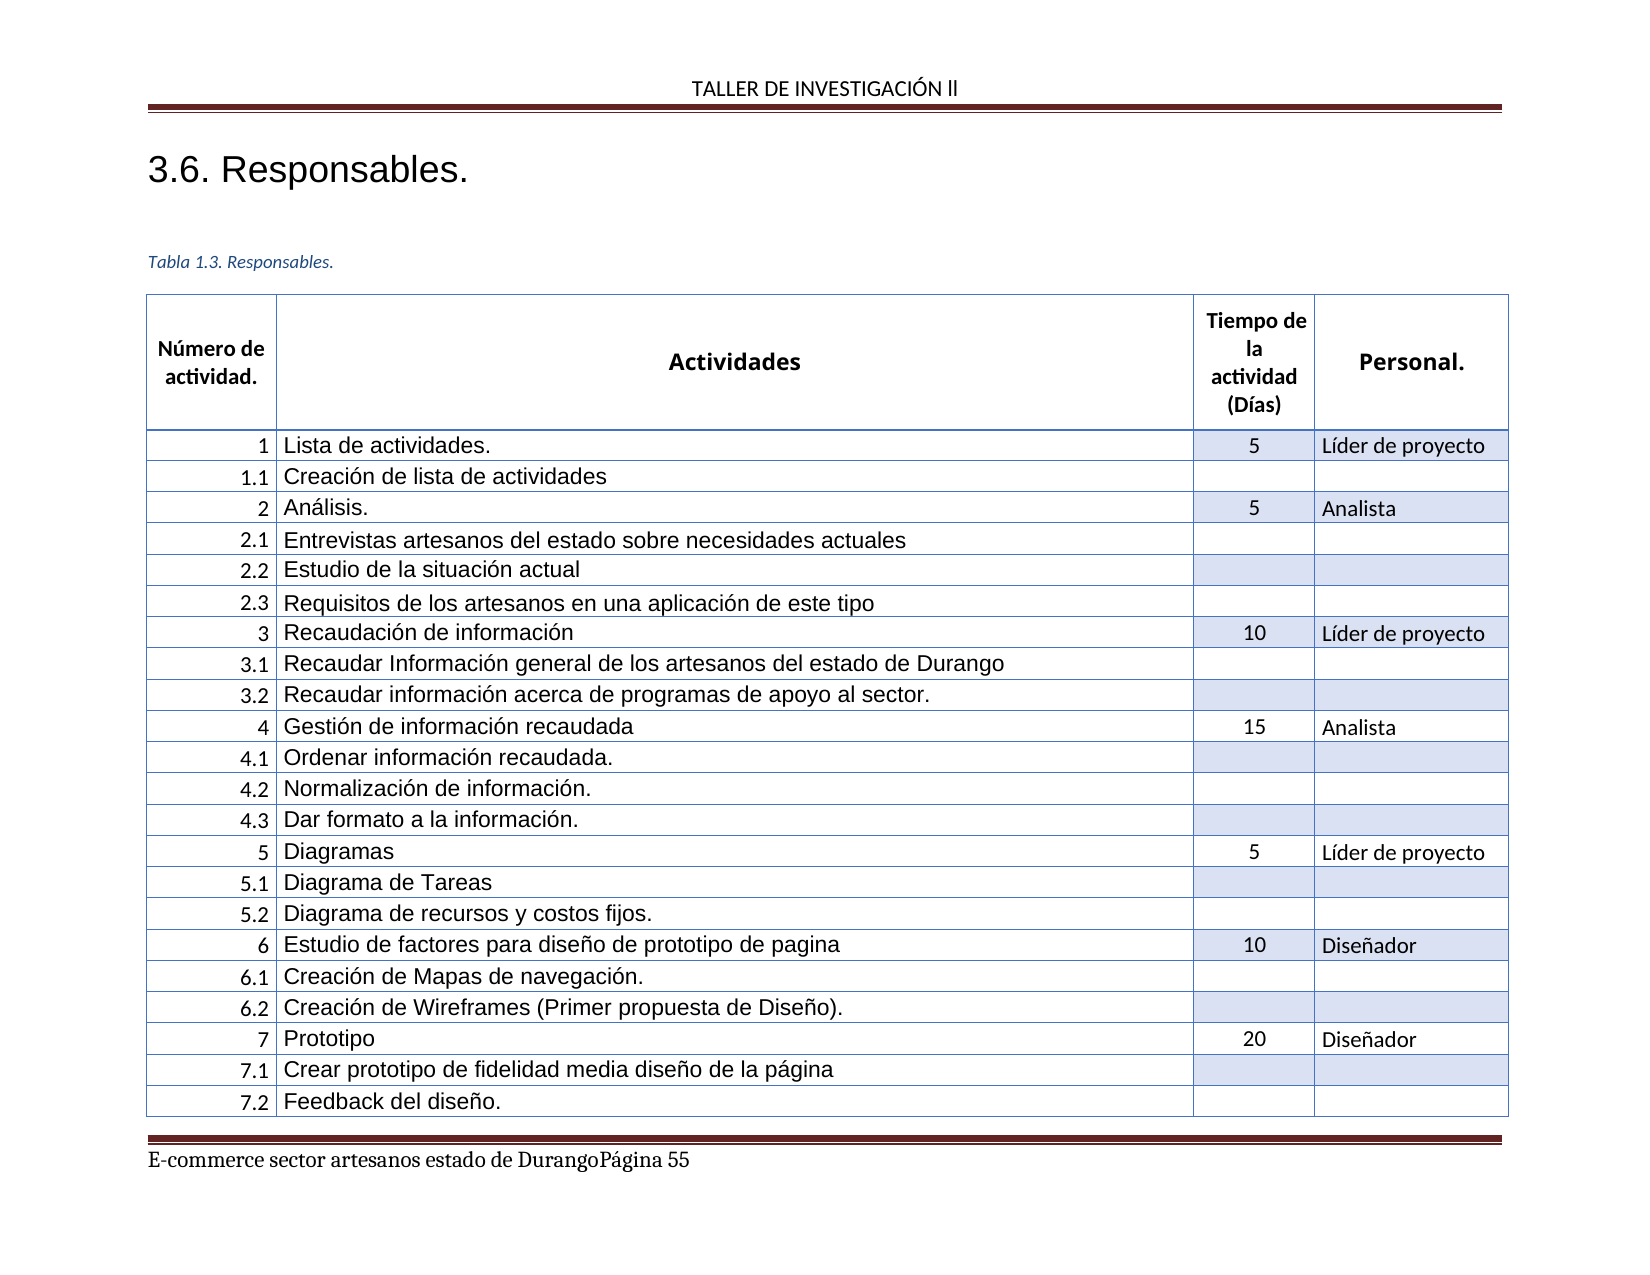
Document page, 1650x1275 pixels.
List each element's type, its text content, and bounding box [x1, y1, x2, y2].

table_cell 6 [147, 930, 276, 960]
table_cell [1315, 648, 1508, 678]
table_cell 2.1 [147, 523, 276, 553]
table_cell Creación de Mapas de navegación. [277, 961, 1193, 991]
table_cell Recaudar Información general de los artesanos del estado de Durango [277, 648, 1193, 678]
table_cell Diagrama de recursos y costos fijos. [277, 898, 1193, 928]
table_cell [1194, 898, 1314, 928]
table_cell Analista [1315, 711, 1508, 741]
table_cell 2 [147, 492, 276, 522]
table_cell [1194, 680, 1314, 710]
table_header Personal. [1315, 295, 1508, 428]
subtitle 3.6. Responsables. [148, 148, 1502, 191]
table_cell [1315, 555, 1508, 585]
table_cell Feedback del diseño. [277, 1086, 1193, 1116]
table_cell 4.1 [147, 742, 276, 772]
table_cell [1315, 1055, 1508, 1085]
table_cell 3.2 [147, 680, 276, 710]
table_cell [1194, 773, 1314, 803]
table_cell [1315, 867, 1508, 897]
table_cell 4.3 [147, 805, 276, 835]
table_cell [1194, 867, 1314, 897]
table_cell Recaudación de información [277, 617, 1193, 647]
table_cell 5.2 [147, 898, 276, 928]
table_cell Diseñador [1315, 930, 1508, 960]
table_cell Creación de Wireframes (Primer propuesta de Diseño). [277, 992, 1193, 1022]
table_cell [1194, 648, 1314, 678]
table_cell 7.1 [147, 1055, 276, 1085]
table_cell [1315, 461, 1508, 491]
table_cell 4 [147, 711, 276, 741]
table_cell Líder de proyecto [1315, 617, 1508, 647]
table_header Número de actividad. [147, 295, 276, 428]
table_cell Analista [1315, 492, 1508, 522]
table_cell 2.2 [147, 555, 276, 585]
table_cell [1315, 523, 1508, 553]
table_cell Normalización de información. [277, 773, 1193, 803]
table_cell [1315, 1086, 1508, 1116]
table_cell [1194, 555, 1314, 585]
table_cell Estudio de la situación actual [277, 555, 1193, 585]
table_cell 1.1 [147, 461, 276, 491]
table_cell Ordenar información recaudada. [277, 742, 1193, 772]
table_cell Análisis. [277, 492, 1193, 522]
table_cell Lista de actividades. [277, 431, 1193, 460]
table_header Tiempo de la actividad (Días) [1194, 295, 1314, 428]
table_cell 5.1 [147, 867, 276, 897]
table_cell 5 [147, 836, 276, 866]
table_cell [1194, 523, 1314, 553]
table_cell Estudio de factores para diseño de prototipo de pagina [277, 930, 1193, 960]
table_cell Recaudar información acerca de programas de apoyo al sector. [277, 680, 1193, 710]
table_cell Líder de proyecto [1315, 836, 1508, 866]
table_cell [1315, 992, 1508, 1022]
table_cell Diagramas [277, 836, 1193, 866]
table_cell Dar formato a la información. [277, 805, 1193, 835]
table_cell Creación de lista de actividades [277, 461, 1193, 491]
table_cell 3.1 [147, 648, 276, 678]
table_cell [1194, 1086, 1314, 1116]
table_cell [1315, 586, 1508, 616]
table_cell Crear prototipo de fidelidad media diseño de la página [277, 1055, 1193, 1085]
table_cell 10 [1194, 930, 1314, 960]
table_cell [1315, 898, 1508, 928]
table_cell 10 [1194, 617, 1314, 647]
table_cell [1315, 805, 1508, 835]
table_cell 1 [147, 431, 276, 460]
table_cell [1315, 773, 1508, 803]
table_cell 2.3 [147, 586, 276, 616]
table_cell Requisitos de los artesanos en una aplicación de este tipo [277, 586, 1193, 616]
table_cell 5 [1194, 492, 1314, 522]
table_cell [1194, 961, 1314, 991]
table_cell [1315, 961, 1508, 991]
table_cell 20 [1194, 1023, 1314, 1053]
table_cell Prototipo [277, 1023, 1193, 1053]
table_cell [1194, 992, 1314, 1022]
table_header Actividades [277, 295, 1193, 428]
table_cell [1315, 680, 1508, 710]
table_cell Entrevistas artesanos del estado sobre necesidades actuales [277, 523, 1193, 553]
table_cell 6.2 [147, 992, 276, 1022]
table_cell 5 [1194, 836, 1314, 866]
table_cell 7.2 [147, 1086, 276, 1116]
table_cell [1194, 805, 1314, 835]
table_cell [1315, 742, 1508, 772]
table_cell [1194, 742, 1314, 772]
table_cell Gestión de información recaudada [277, 711, 1193, 741]
table_cell Líder de proyecto [1315, 431, 1508, 460]
table_cell 6.1 [147, 961, 276, 991]
table_cell [1194, 1055, 1314, 1085]
table_cell Diseñador [1315, 1023, 1508, 1053]
table_cell 7 [147, 1023, 276, 1053]
table_cell Diagrama de Tareas [277, 867, 1193, 897]
table_cell [1194, 461, 1314, 491]
table_cell 3 [147, 617, 276, 647]
table_cell 4.2 [147, 773, 276, 803]
table_cell 5 [1194, 431, 1314, 460]
table_cell 15 [1194, 711, 1314, 741]
table_cell [1194, 586, 1314, 616]
